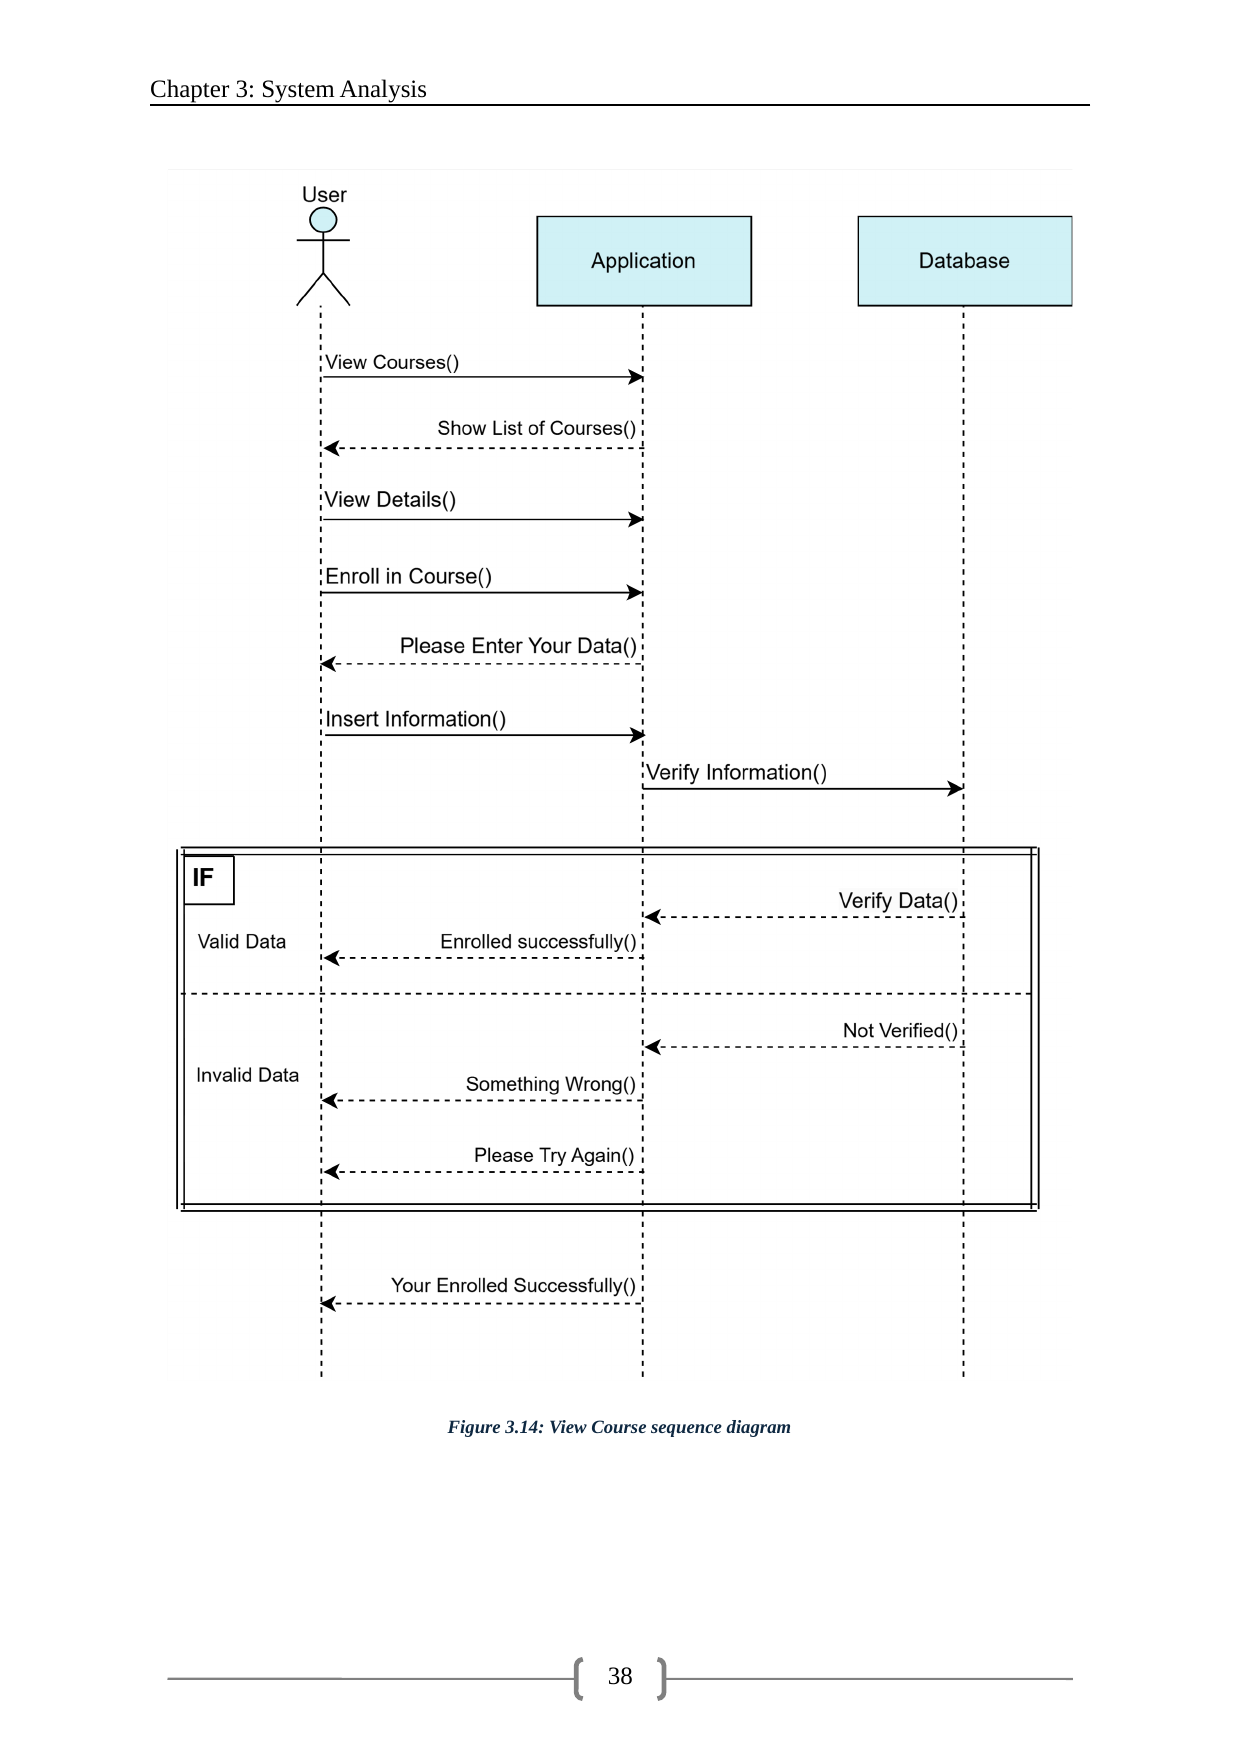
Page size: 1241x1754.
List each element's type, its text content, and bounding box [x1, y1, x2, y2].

picture [167, 169, 1073, 1381]
